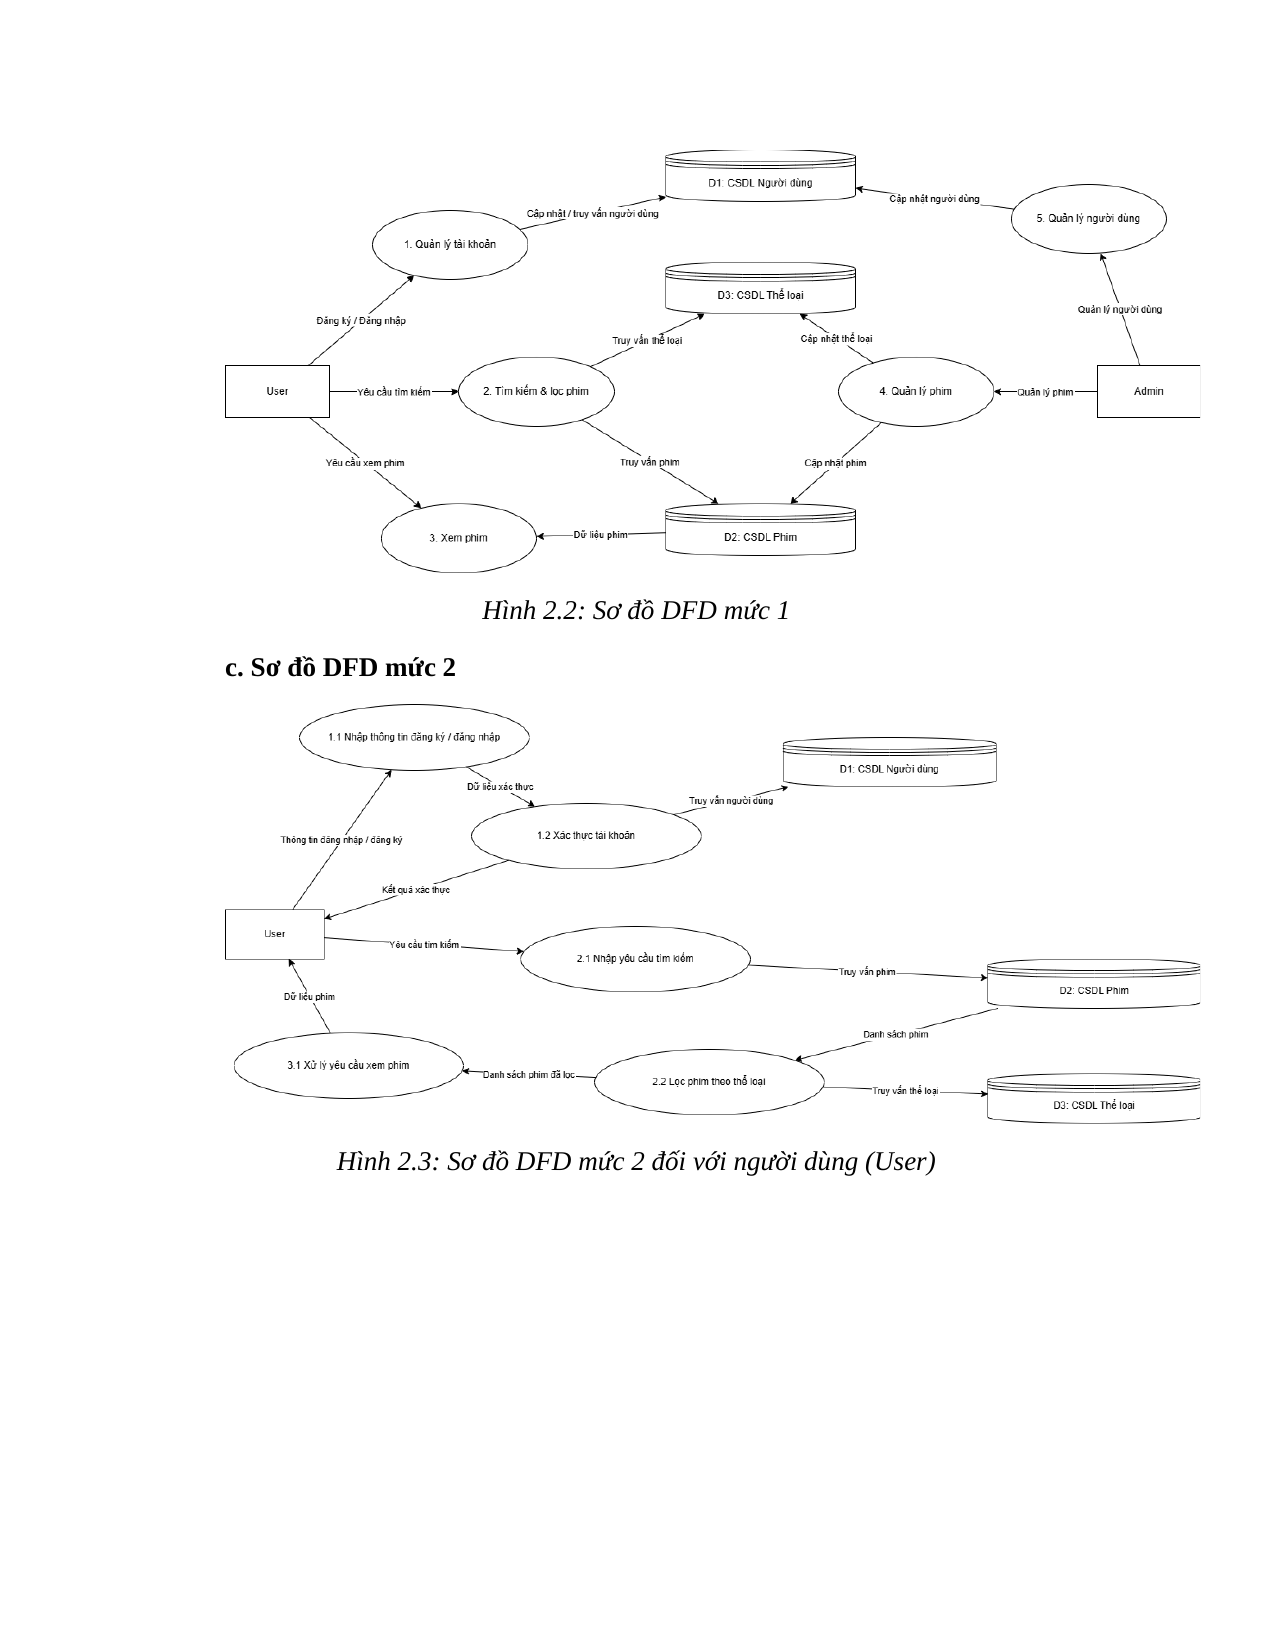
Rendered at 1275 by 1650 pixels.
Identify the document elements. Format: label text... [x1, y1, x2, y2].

text Hình 2.3: Sơ đồ DFD mức 2 đối với người dùng (User) [150, 1145, 1125, 1176]
picture [225, 150, 1200, 573]
text Hình 2.2: Sơ đồ DFD mức 1 [150, 594, 1125, 626]
picture [225, 704, 1200, 1124]
text c. Sơ đồ DFD mức 2 [150, 652, 1125, 683]
